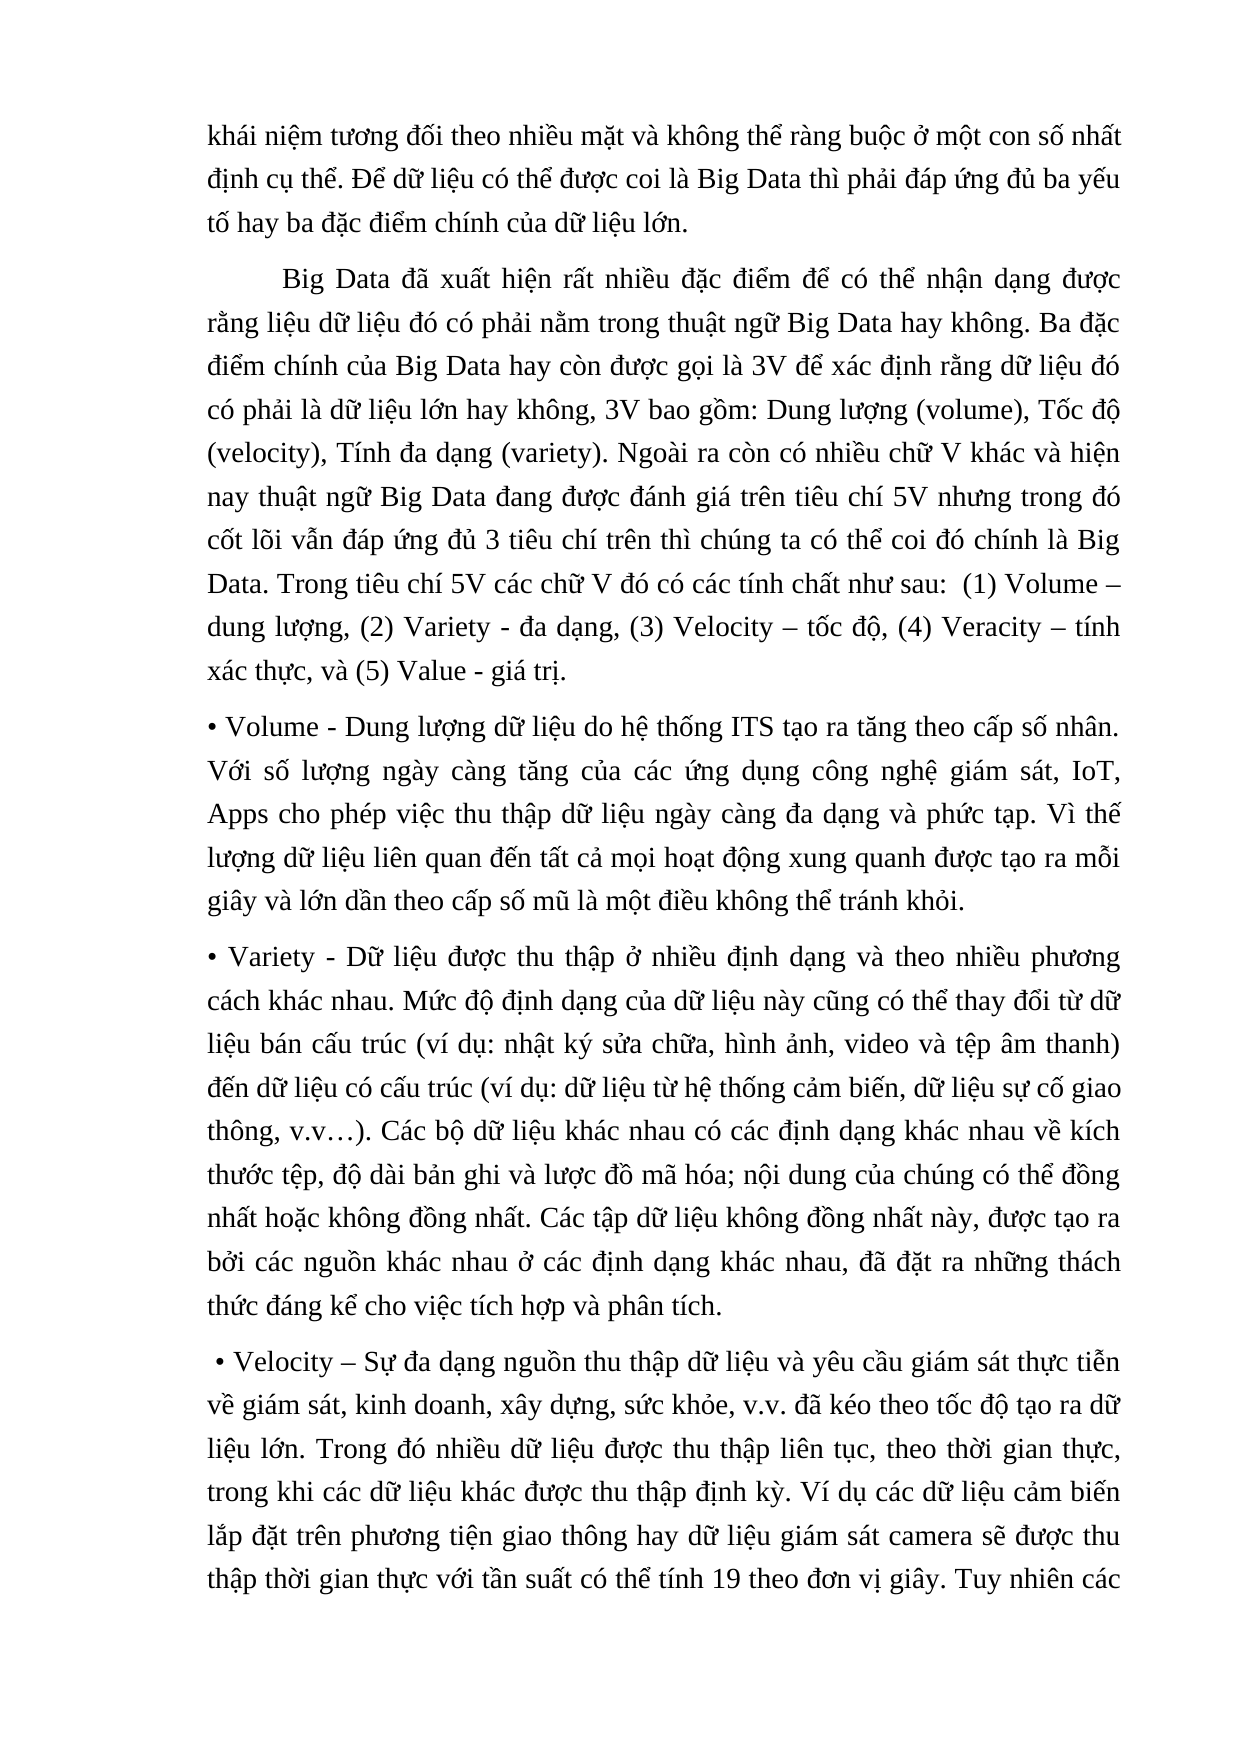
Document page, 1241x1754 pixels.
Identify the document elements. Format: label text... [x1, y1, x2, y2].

text Big Data đã xuất hiện rất nhiều đặc điểm để có thể nhận dạng được rằng liệu dữ liệu đó có phải nằm trong thuật ngữ Big Data hay không. Ba đặc điểm chính của Big Data hay còn được gọi là 3V để xác định rằng dữ liệu đó có phải là dữ liệu lớn hay không, 3V bao gồm: Dung lượng (volume), Tốc độ (velocity), Tính đa dạng (variety). Ngoài ra còn có nhiều chữ V khác và hiện nay thuật ngữ Big Data đang được đánh giá trên tiêu chí 5V nhưng trong đó cốt lõi vẫn đáp ứng đủ 3 tiêu chí trên thì chúng ta có thể coi đó chính là Big Data. Trong tiêu chí 5V các chữ V đó có các tính chất như sau: (1) Volume – dung lượng, (2) Variety - đa dạng, (3) Velocity – tốc độ, (4) Veracity – tính xác thực, và (5) Value - giá trị. [207, 261, 1122, 687]
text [207, 1344, 1122, 1595]
text • Variety - Dữ liệu được thu thập ở nhiều định dạng và theo nhiều phương cách khác nhau. Mức độ định dạng của dữ liệu này cũng có thể thay đổi từ dữ liệu bán cấu trúc (ví dụ: nhật ký sửa chữa, hình ảnh, video và tệp âm thanh) đến dữ liệu có cấu trúc (ví dụ: dữ liệu từ hệ thống cảm biến, dữ liệu sự cố giao thông, v.v…). Các bộ dữ liệu khác nhau có các định dạng khác nhau về kích thước tệp, độ dài bản ghi và lược đồ mã hóa; nội dung của chúng có thể đồng nhất hoặc không đồng nhất. Các tập dữ liệu không đồng nhất này, được tạo ra bởi các nguồn khác nhau ở các định dạng khác nhau, đã đặt ra những thách thức đáng kể cho việc tích hợp và phân tích. [207, 939, 1122, 1321]
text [207, 118, 1122, 239]
text • Volume - Dung lượng dữ liệu do hệ thống ITS tạo ra tăng theo cấp số nhân. Với số lượng ngày càng tăng của các ứng dụng công nghệ giám sát, IoT, Apps cho phép việc thu thập dữ liệu ngày càng đa dạng và phức tạp. Vì thế lượng dữ liệu liên quan đến tất cả mọi hoạt động xung quanh được tạo ra mỗi giây và lớn dần theo cấp số mũ là một điều không thể tránh khỏi. [207, 709, 1122, 917]
